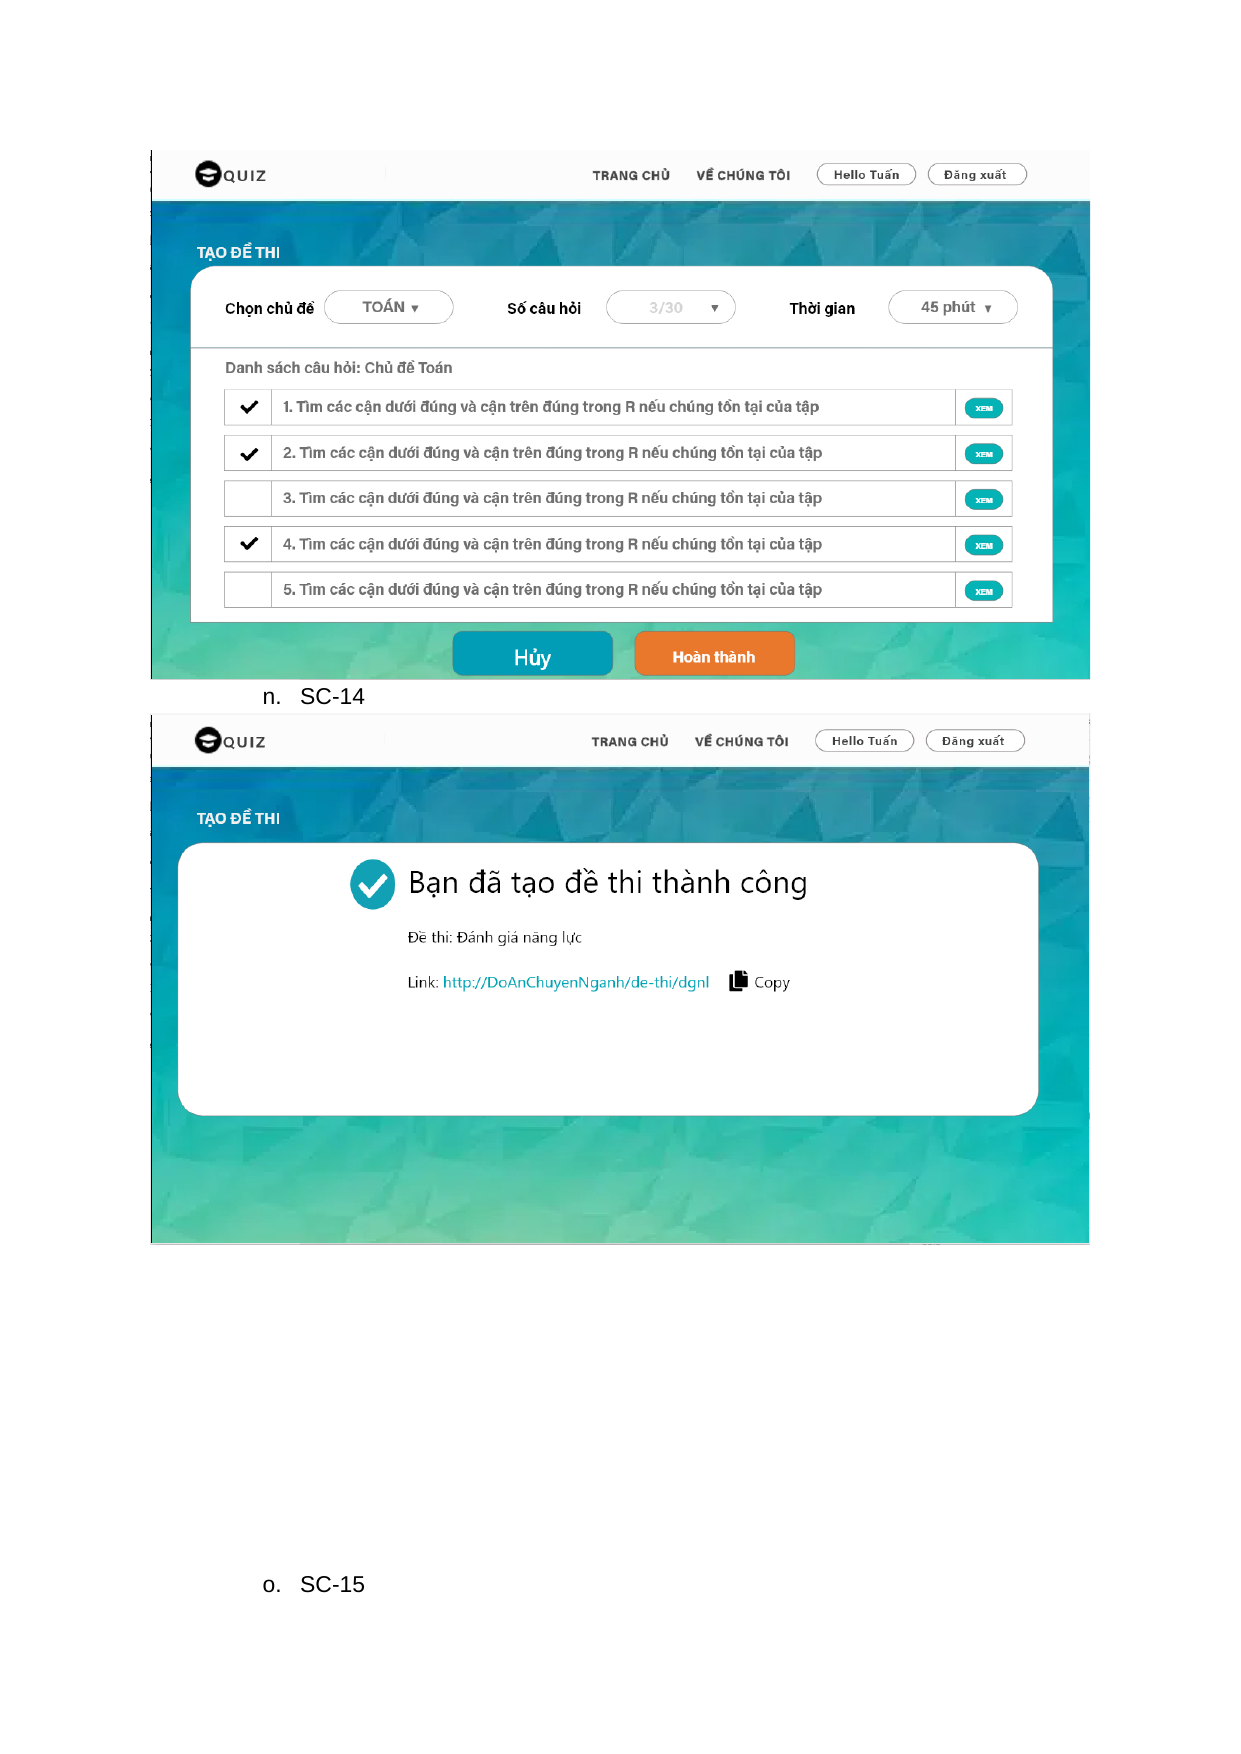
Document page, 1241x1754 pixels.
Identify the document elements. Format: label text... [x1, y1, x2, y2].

list SC-14 [262, 683, 1090, 709]
picture [150, 150, 1091, 680]
picture [150, 713, 1091, 1245]
list SC-15 [262, 1571, 1090, 1597]
